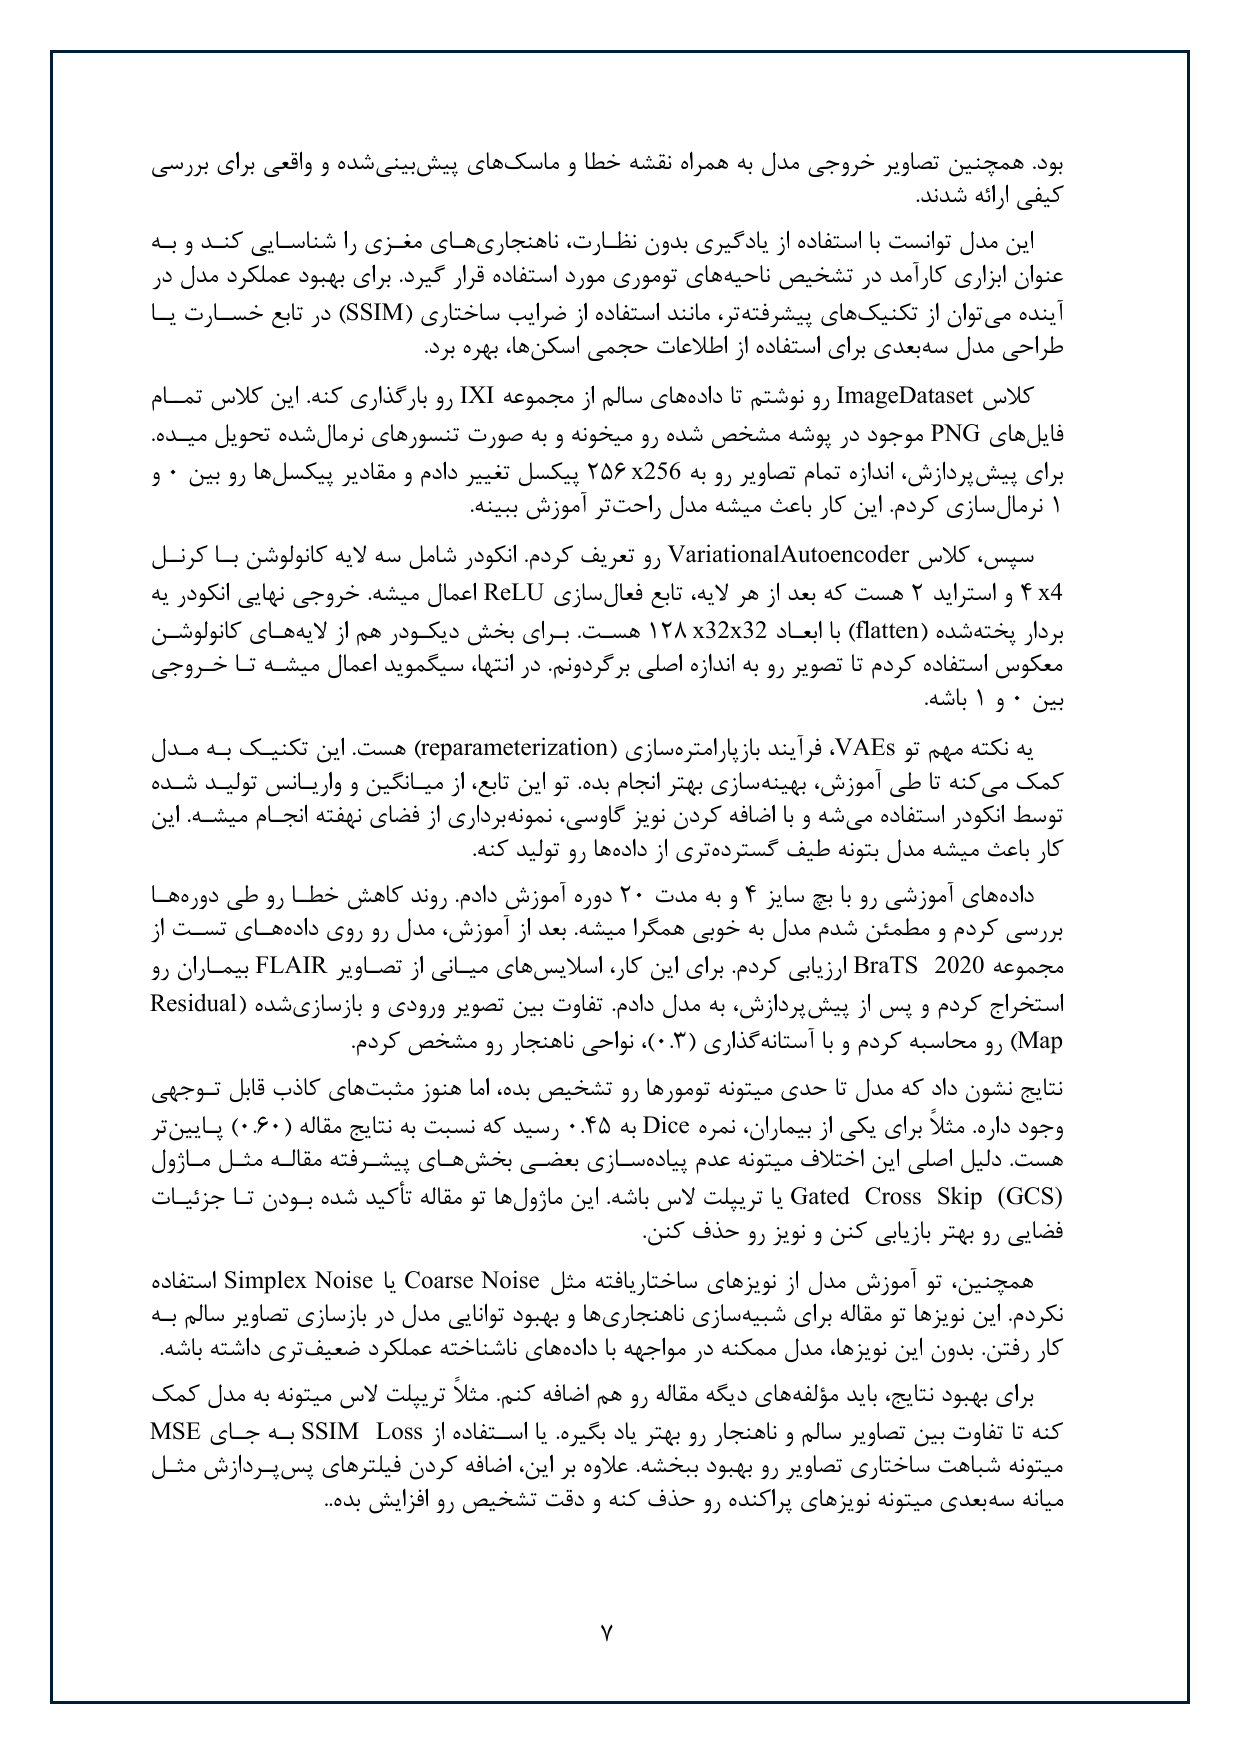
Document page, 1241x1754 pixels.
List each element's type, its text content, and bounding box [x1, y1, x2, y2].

text نتایج نشون داد که مدل تا حدی میتونه تومورها رو تشخیص بده، اما هنوز مثبت‌های کاذب قابل توجهی وجود داره. مثلاً برای یکی از بیماران، نمره Dice به ۰.۴۵ رسید که نسبت به نتایج مقاله (۰.۶۰) پایین‌تر هست. دلیل اصلی این اختلاف میتونه عدم پیاده‌سازی بعضی بخش‌های پیشرفته مقاله مثل ماژول Gated Cross Skip (GCS) یا تریپلت لاس باشه. این ماژول‌ها تو مقاله تأکید شده بودن تا جزئیات فضایی رو بهتر بازیابی کنن و نویز رو حذف کنن. [150, 1076, 1063, 1248]
text یه نکته مهم تو VAEs، فرآیند بازپارامتره‌سازی (reparameterization) هست. این تکنیک به مدل کمک می‌کنه تا طی آموزش، بهینه‌سازی بهتر انجام بده. تو این تابع، از میانگین و واریانس تولید شده توسط انکودر استفاده می‌شه و با اضافه کردن نویز گاوسی، نمونه‌برداری از فضای نهفته انجام میشه. این کار باعث میشه مدل بتونه طیف گسترده‌تری از داده‌ها رو تولید کنه. [150, 732, 1063, 866]
text کلاس ImageDataset رو نوشتم تا داده‌های سالم از مجموعه IXI رو بارگذاری کنه. این کلاس تمام فایل‌های PNG موجود در پوشه مشخص شده رو میخونه و به صورت تنسورهای نرمال‌شده تحویل میده. برای پیش‌پردازش، اندازه تمام تصاویر رو به ۲۵۶x256 پیکسل تغییر دادم و مقادیر پیکسل‌ها رو بین ۰ و ۱ نرمال‌سازی کردم. این کار باعث میشه مدل راحت‌تر آموزش ببینه. [150, 380, 1063, 523]
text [150, 150, 1063, 213]
text داده‌های آموزشی رو با بچ سایز ۴ و به مدت ۲۰ دوره آموزش دادم. روند کاهش خطا رو طی دوره‌ها بررسی کردم و مطمئن شدم مدل به خوبی همگرا میشه. بعد از آموزش، مدل رو روی داده‌های تست از مجموعه BraTS 2020 ارزیابی کردم. برای این کار، اسلایس‌های میانی از تصاویر FLAIR بیماران رو استخراج کردم و پس از پیش‌پردازش، به مدل دادم. تفاوت بین تصویر ورودی و بازسازی‌شده (Residual Map) رو محاسبه کردم و با آستانه‌گذاری (۰.۳)، نواحی ناهنجار رو مشخص کردم. [150, 883, 1063, 1059]
text برای بهبود نتایج، باید مؤلفه‌های دیگه مقاله رو هم اضافه کنم. مثلاً تریپلت لاس میتونه به مدل کمک کنه تا تفاوت بین تصاویر سالم و ناهنجار رو بهتر یاد بگیره. یا استفاده از SSIM Loss به جای MSE میتونه شباهت ساختاری تصاویر رو بهبود ببخشه. علاوه بر این، اضافه کردن فیلترهای پس‌پردازش مثل میانه سه‌بعدی میتونه نویزهای پراکنده رو حذف کنه و دقت تشخیص رو افزایش بده.. [150, 1382, 1063, 1516]
text همچنین، تو آموزش مدل از نویزهای ساختاریافته مثل Coarse Noise یا Simplex Noise استفاده نکردم. این نویزها تو مقاله برای شبیه‌سازی ناهنجاری‌ها و بهبود توانایی مدل در بازسازی تصاویر سالم به کار رفتن. بدون این نویزها، مدل ممکنه در مواجهه با داده‌های ناشناخته عملکرد ضعیف‌تری داشته باشه. [150, 1265, 1063, 1365]
text سپس، کلاس VariationalAutoencoder رو تعریف کردم. انکودر شامل سه لایه کانولوشن با کرنل ۴x4 و استراید ۲ هست که بعد از هر لایه، تابع فعال‌سازی ReLU اعمال میشه. خروجی نهایی انکودر یه بردار پخته‌شده (flatten) با ابعاد ۱۲۸x32x32 هست. برای بخش دیکودر هم از لایه‌های کانولوشن معکوس استفاده کردم تا تصویر رو به اندازه اصلی برگردونم. در انتها، سیگموید اعمال میشه تا خروجی بین ۰ و ۱ باشه. [150, 539, 1063, 715]
text این مدل توانست با استفاده از یادگیری بدون نظارت، ناهنجاری‌های مغزی را شناسایی کند و به عنوان ابزاری کارآمد در تشخیص ناحیه‌های توموری مورد استفاده قرار گیرد. برای بهبود عملکرد مدل در آینده می‌توان از تکنیک‌های پیشرفته‌تر، مانند استفاده از ضرایب ساختاری (SSIM) در تابع خسارت یا طراحی مدل سه‌بعدی برای استفاده از اطلاعات حجمی اسکن‌ها، بهره برد. [150, 229, 1063, 363]
